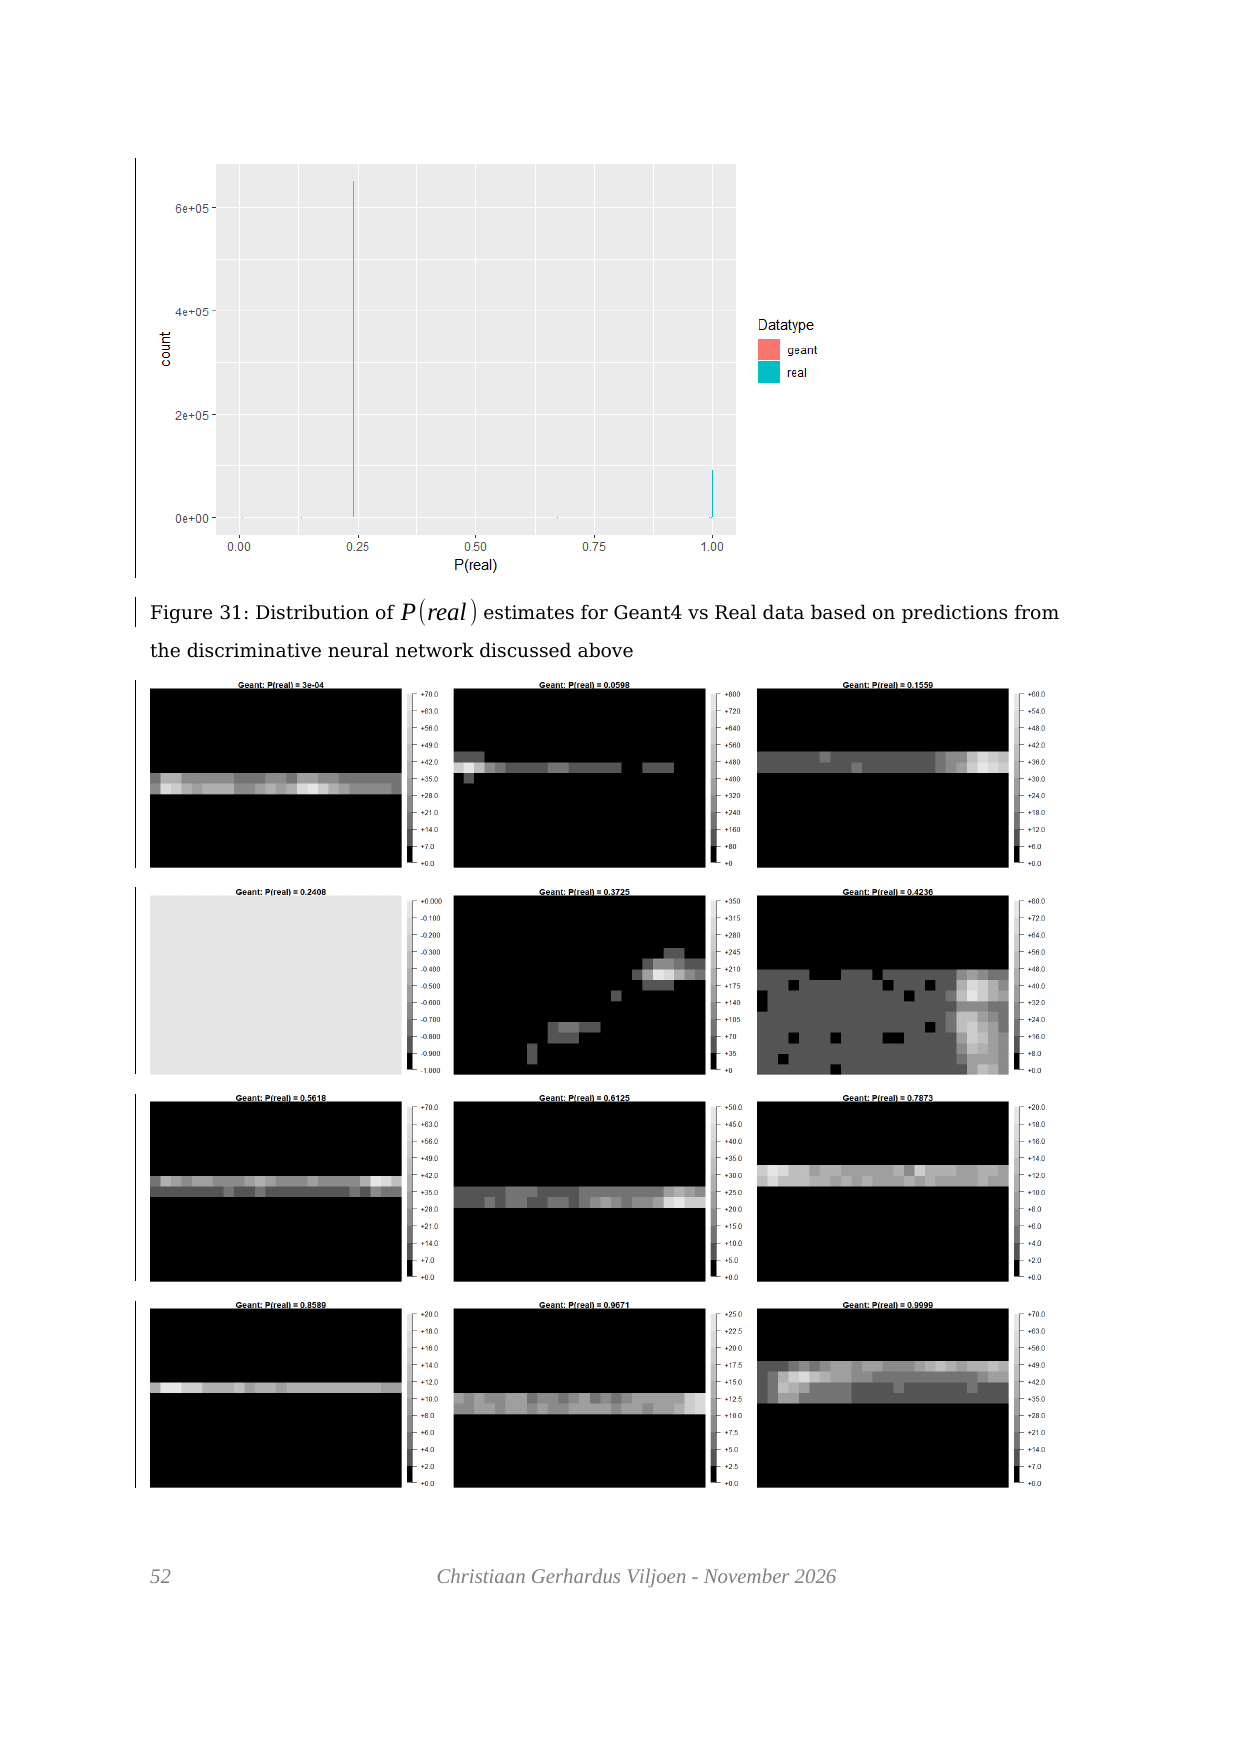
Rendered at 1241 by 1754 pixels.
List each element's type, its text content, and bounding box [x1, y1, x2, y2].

picture [150, 1300, 1061, 1488]
picture [150, 680, 1061, 868]
picture [150, 157, 831, 578]
picture [150, 887, 1061, 1075]
picture [150, 1093, 1061, 1282]
text Figure 31: Distribution of estimates for Geant4 vs Real data based on predictions from the discriminative neural network discussed above [150, 597, 1090, 661]
